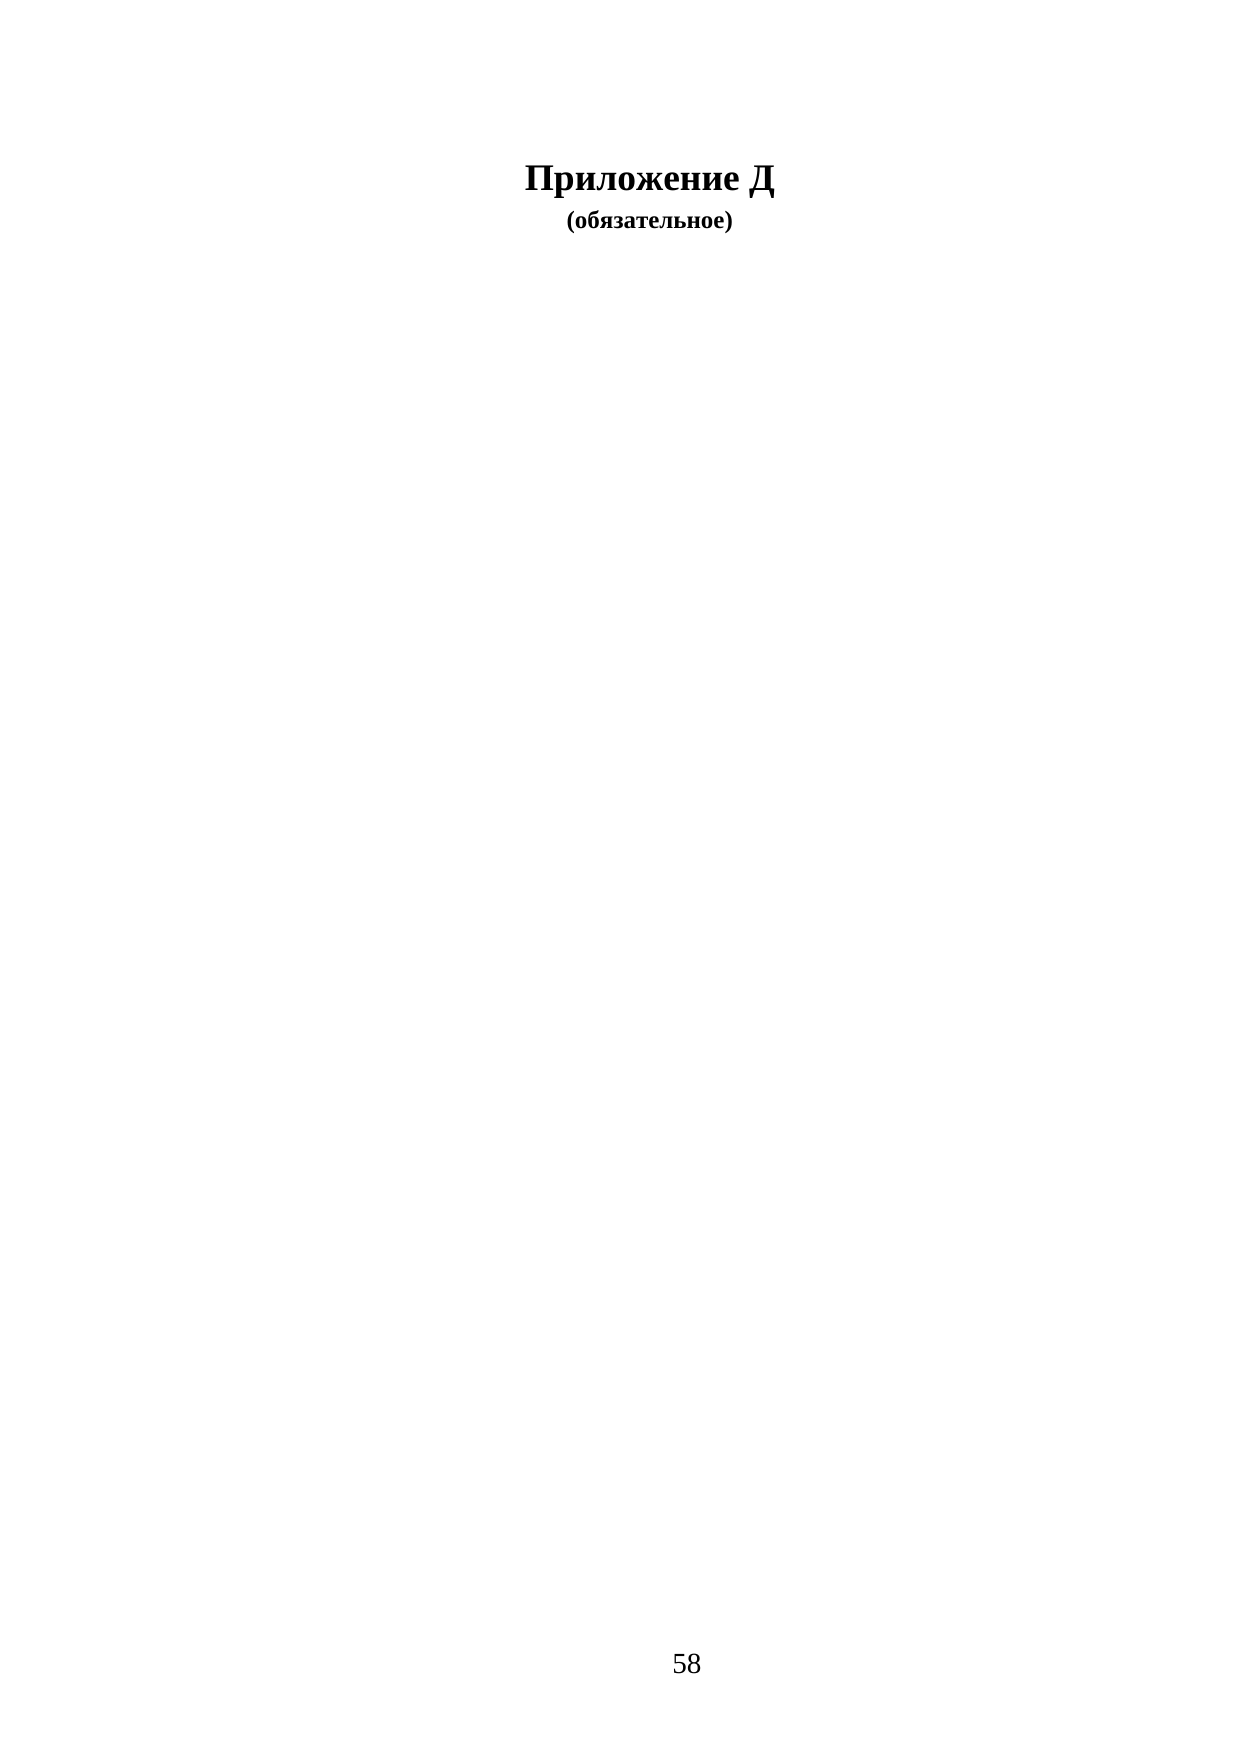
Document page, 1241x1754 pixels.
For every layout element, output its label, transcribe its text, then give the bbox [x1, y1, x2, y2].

text (обязательное) [118, 205, 1181, 234]
